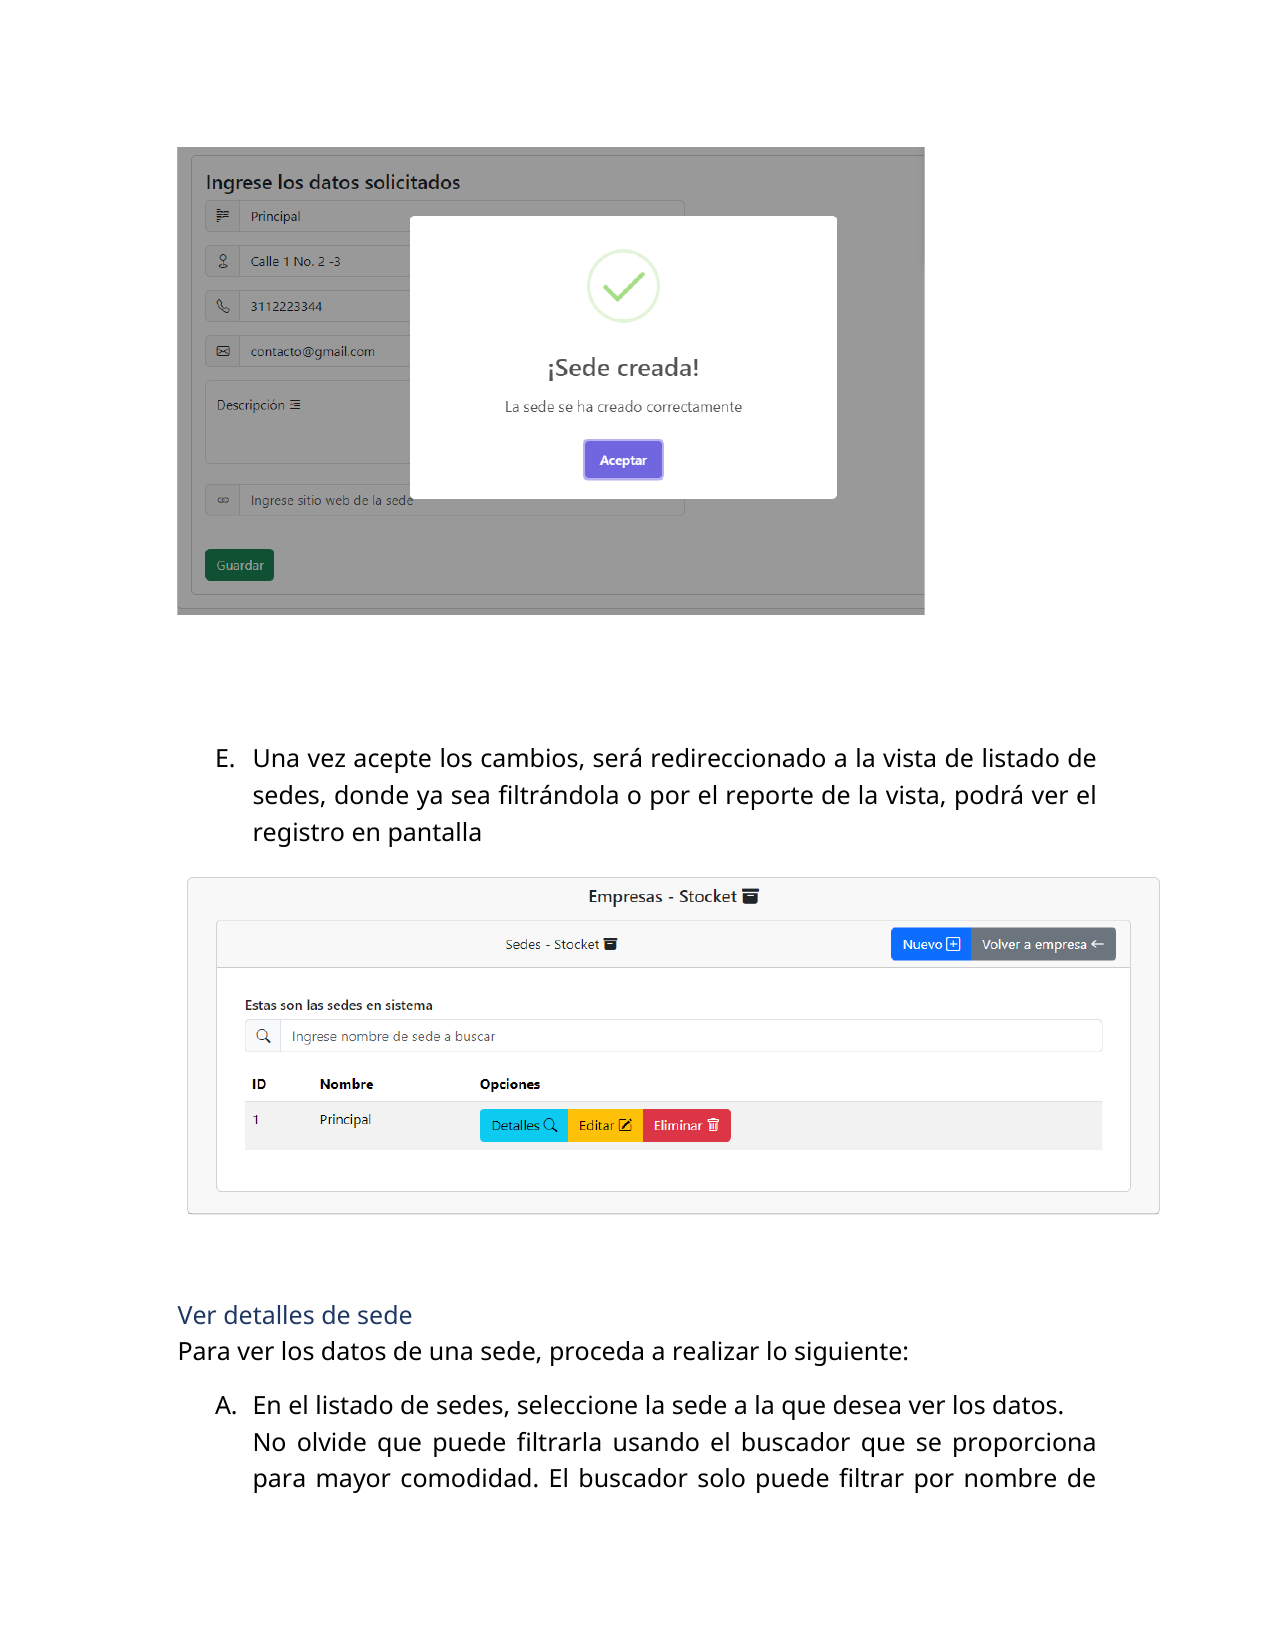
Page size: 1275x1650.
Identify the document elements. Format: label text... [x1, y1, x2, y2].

list Una vez acepte los cambios, será redireccionado a la vista de listado de sedes, donde ya sea filtrándola o por el reporte de la vista, podrá ver el registro en pantalla [215, 741, 1098, 848]
picture [177, 147, 925, 615]
list En el listado de sedes, seleccione la sede a la que desea ver los datos. [215, 1387, 1098, 1422]
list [252, 1424, 1098, 1495]
picture [177, 867, 1174, 1226]
subtitle Ver detalles de sede [177, 1297, 1098, 1331]
text Para ver los datos de una sede, proceda a realizar lo siguiente: [177, 1334, 1098, 1368]
